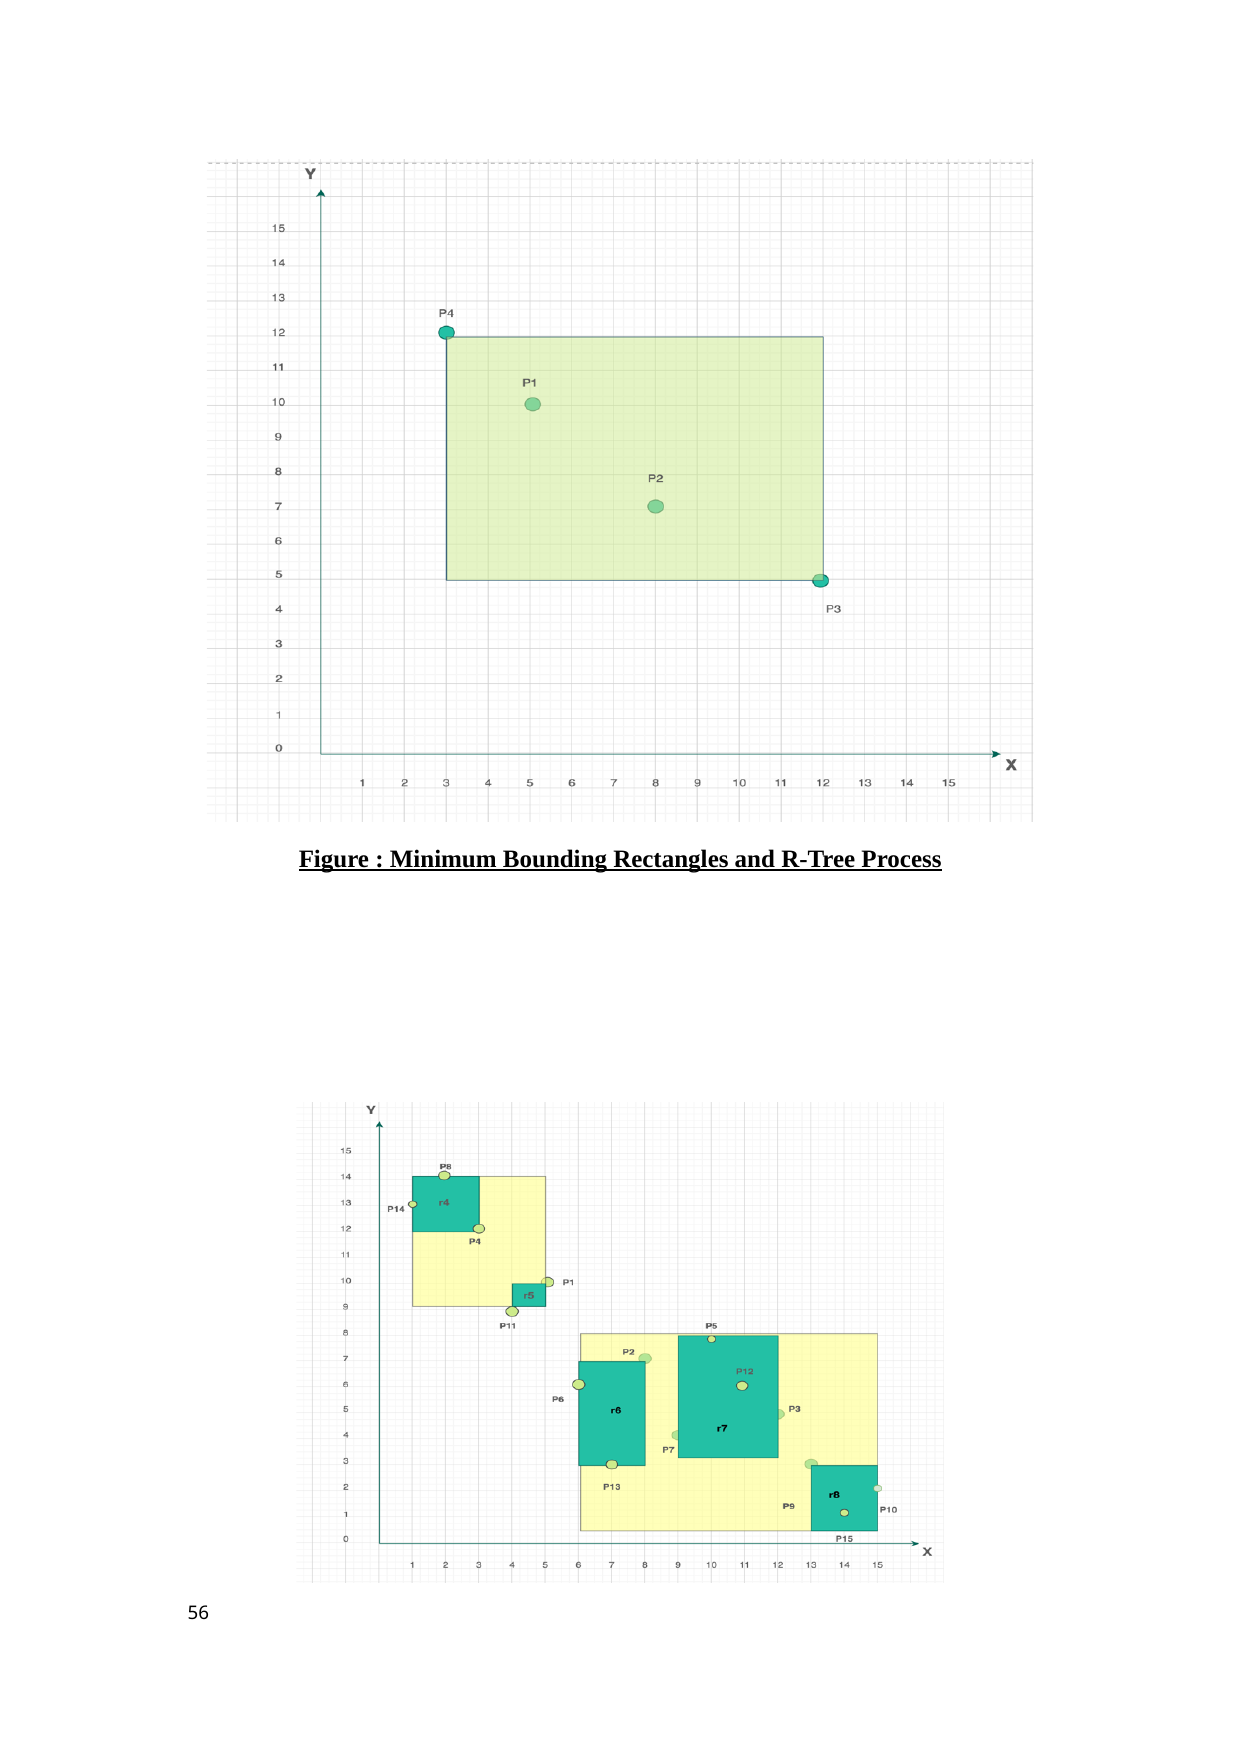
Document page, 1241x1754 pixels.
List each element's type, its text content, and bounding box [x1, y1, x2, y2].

text Figure : Minimum Bounding Rectangles and R-Tree Process [187, 842, 1053, 875]
picture [296, 1102, 944, 1583]
picture [206, 159, 1034, 822]
